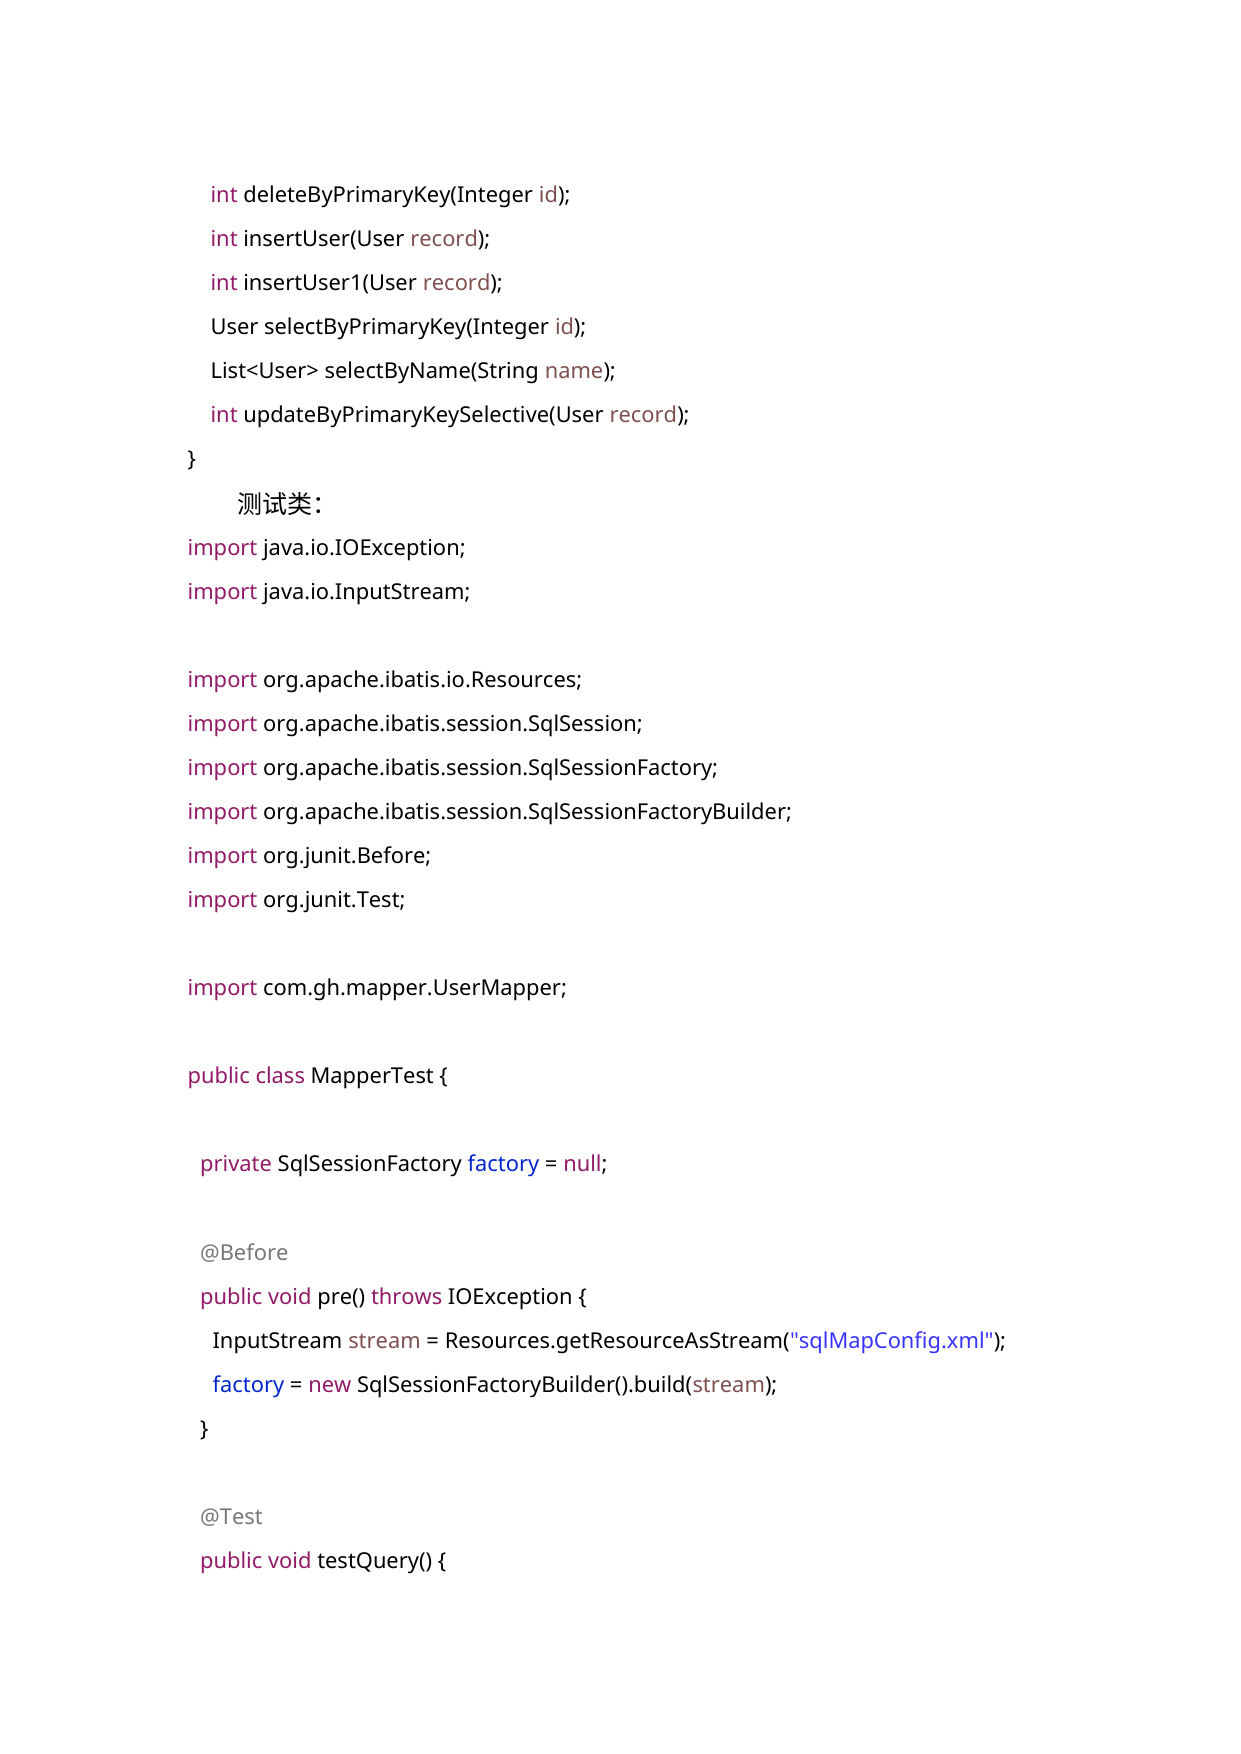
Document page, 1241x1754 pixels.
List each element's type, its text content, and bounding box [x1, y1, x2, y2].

text import com.gh.mapper.UserMapper; [187, 965, 1053, 1009]
text import java.io.InputStream; [187, 568, 1053, 613]
text import org.apache.ibatis.session.SqlSessionFactoryBuilder; [187, 789, 1053, 833]
list 测试类： [187, 480, 1053, 524]
text int insertUser1(User record); [187, 260, 1053, 304]
text @Before [187, 1229, 1053, 1273]
text int updateByPrimaryKeySelective(User record); [187, 392, 1053, 436]
text @Test [187, 1494, 1053, 1538]
text import java.io.IOException; [187, 524, 1053, 568]
text factory = new SqlSessionFactoryBuilder().build(stream); [187, 1362, 1053, 1406]
text private SqlSessionFactory factory = null; [187, 1141, 1053, 1185]
text import org.apache.ibatis.session.SqlSession; [187, 701, 1053, 745]
text InputStream stream = Resources.getResourceAsStream("sqlMapConfig.xml"); [187, 1318, 1053, 1362]
text import org.apache.ibatis.session.SqlSessionFactory; [187, 745, 1053, 789]
text import org.junit.Before; [187, 833, 1053, 877]
text } [187, 1406, 1053, 1450]
text List<User> selectByName(String name); [187, 348, 1053, 392]
text public void testQuery() { [187, 1538, 1053, 1582]
text int deleteByPrimaryKey(Integer id); [187, 172, 1053, 216]
text public void pre() throws IOException { [187, 1273, 1053, 1318]
text User selectByPrimaryKey(Integer id); [187, 304, 1053, 348]
text import org.junit.Test; [187, 877, 1053, 921]
text int insertUser(User record); [187, 216, 1053, 260]
text public class MapperTest { [187, 1053, 1053, 1097]
text import org.apache.ibatis.io.Resources; [187, 657, 1053, 701]
text } [187, 436, 1053, 480]
